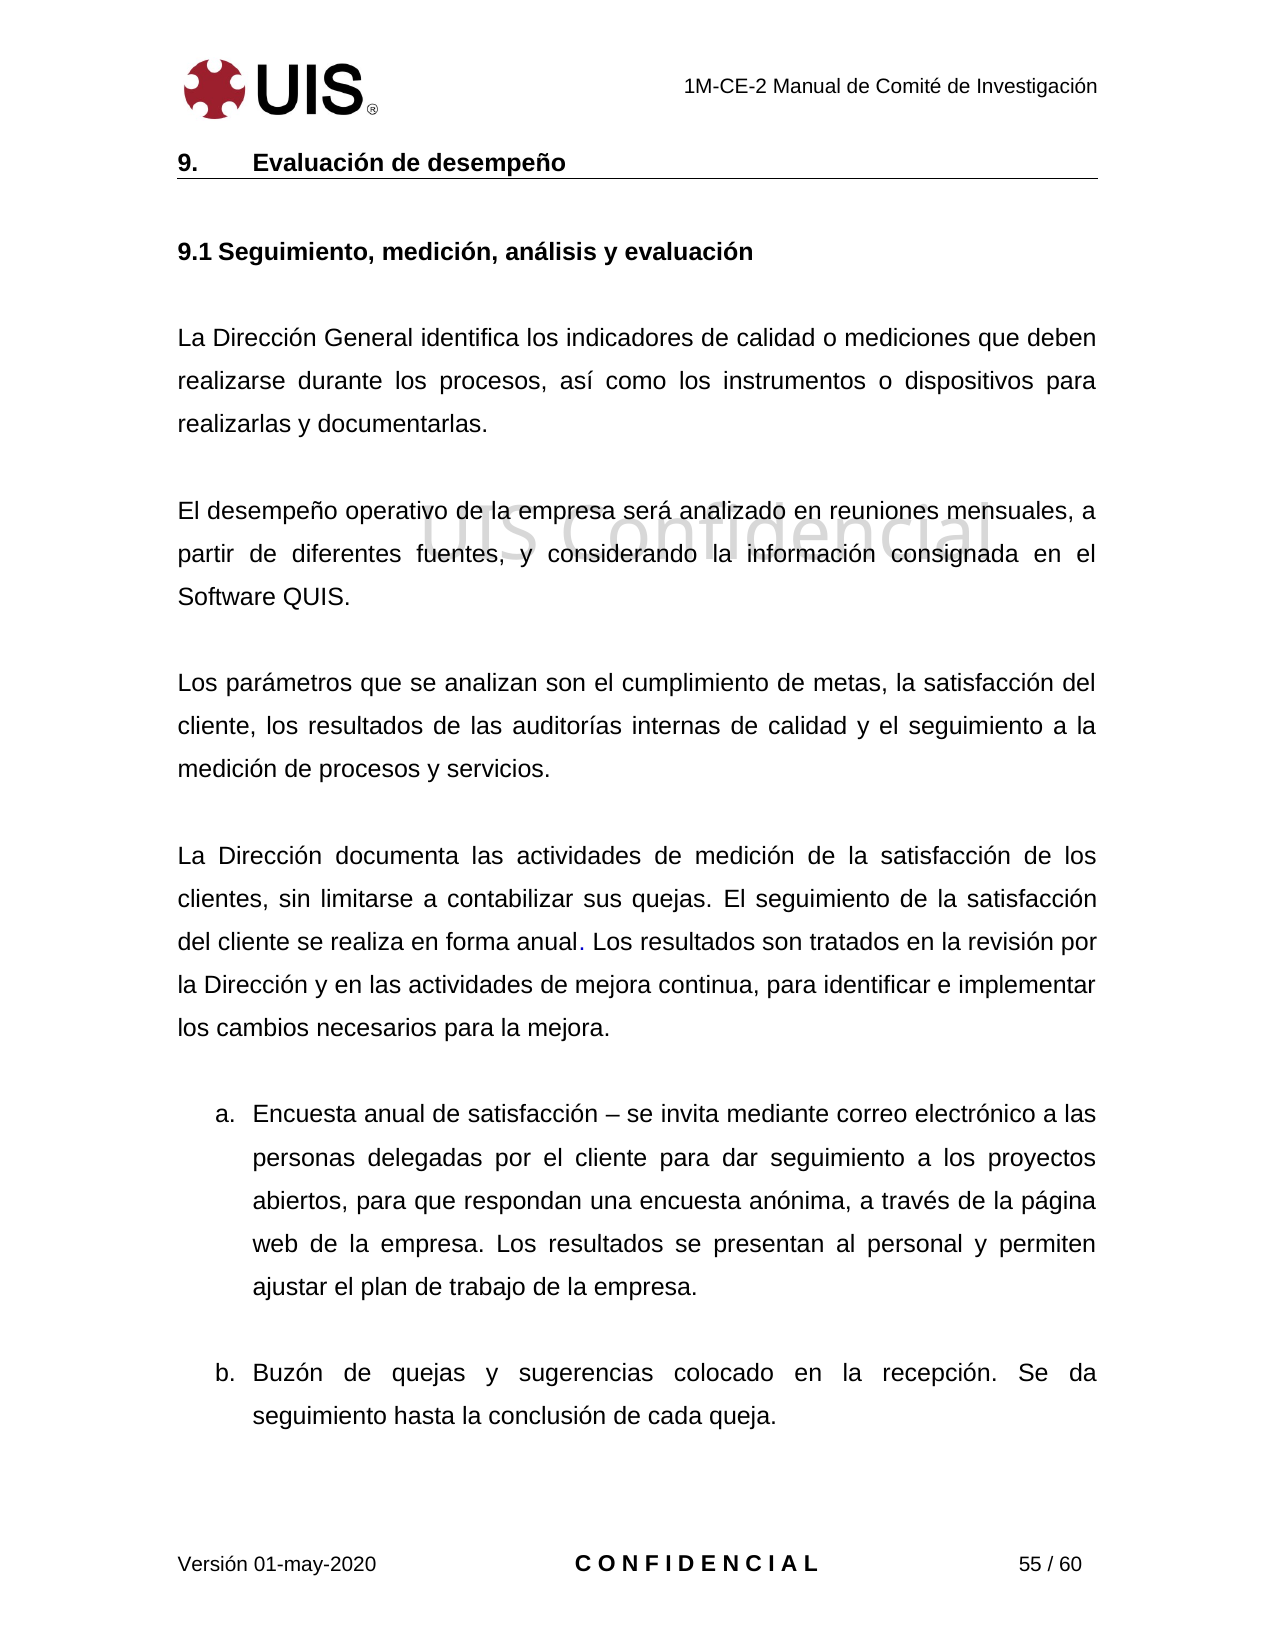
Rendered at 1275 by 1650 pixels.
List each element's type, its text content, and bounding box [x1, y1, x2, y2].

text El desempeño operativo de la empresa será analizado en reuniones mensuales, a partir de diferentes fuentes, y considerando la información consignada en el Software QUIS. [177, 496, 1098, 611]
subtitle Seguimiento, medición, análisis y evaluación [177, 237, 1098, 266]
list Buzón de quejas y sugerencias colocado en la recepción. Se da seguimiento hasta la conclusión de cada queja. [215, 1358, 1098, 1430]
list Encuesta anual de satisfacción – se invita mediante correo electrónico a las personas delegadas por el cliente para dar seguimiento a los proyectos abiertos, para que respondan una encuesta anónima, a través de la página web de la empresa. Los resultados se presentan al personal y permiten ajustar el plan de trabajo de la empresa. [215, 1099, 1098, 1301]
text Los parámetros que se analizan son el cumplimiento de metas, la satisfacción del cliente, los resultados de las auditorías internas de calidad y el seguimiento a la medición de procesos y servicios. [177, 668, 1098, 783]
text La Dirección documenta las actividades de medición de la satisfacción de los clientes, sin limitarse a contabilizar sus quejas. El seguimiento de la satisfacción del cliente se realiza en forma anual. Los resultados son tratados en la revisión por la Dirección y en las actividades de mejora continua, para identificar e implementar los cambios necesarios para la mejora. [177, 841, 1098, 1042]
text La Dirección General identifica los indicadores de calidad o mediciones que deben realizarse durante los procesos, así como los instrumentos o dispositivos para realizarlas y documentarlas. [177, 323, 1098, 438]
subtitle Evaluación de desempeño [177, 148, 1098, 178]
picture [182, 57, 380, 121]
